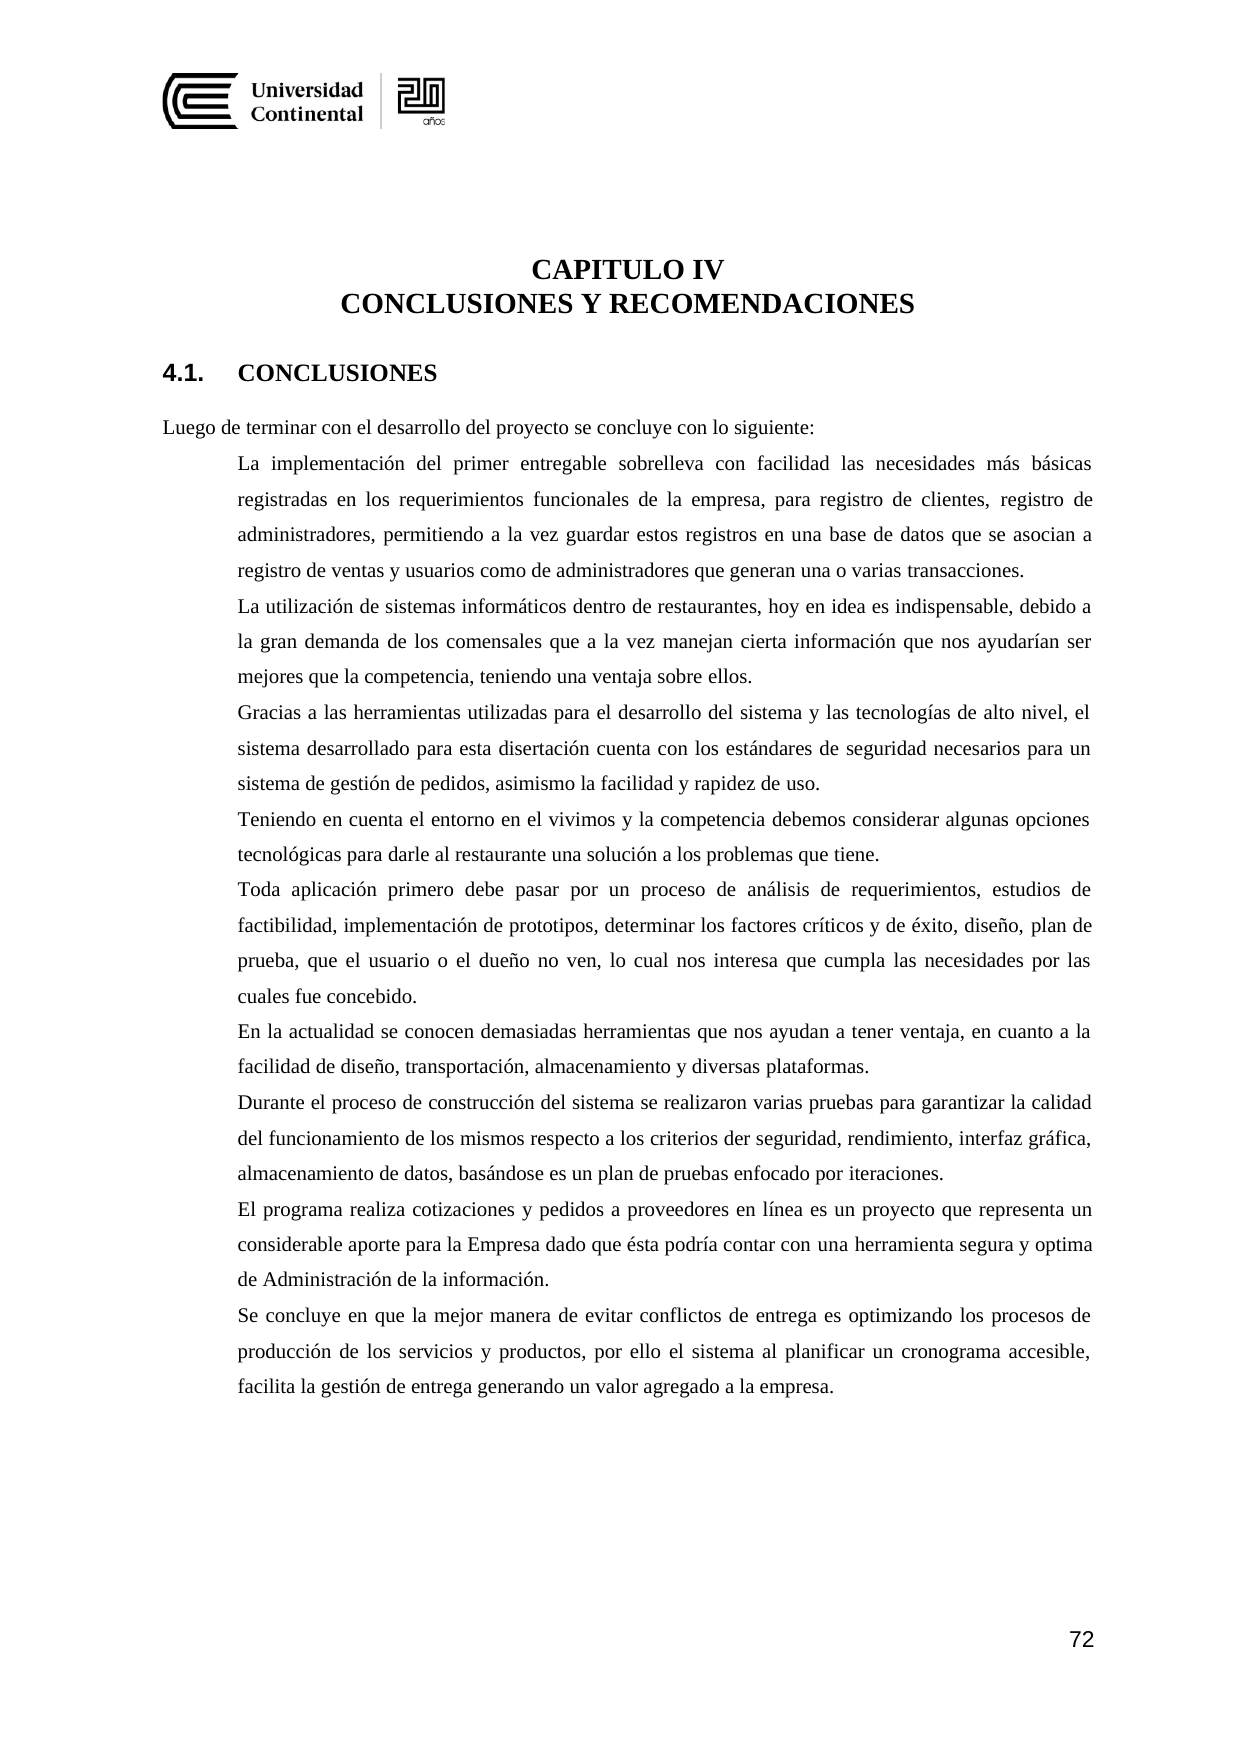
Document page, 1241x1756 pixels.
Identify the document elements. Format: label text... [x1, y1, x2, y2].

text Luego de terminar con el desarrollo del proyecto se concluye con lo siguiente: [162, 415, 1228, 439]
list Toda aplicación primero debe pasar por un proceso de análisis de requerimientos, estudios de factibilidad, implementación de prototipos, determinar los factores críticos y de éxito, diseño, plan de prueba, que el usuario o el dueño no ven, lo cual nos interesa que cumpla las necesidades por las cuales fue concebido. [200, 877, 1092, 1008]
list El programa realiza cotizaciones y pedidos a proveedores en línea es un proyecto que representa un considerable aporte para la Empresa dado que ésta podría contar con una herramienta segura y optima de Administración de la información. [200, 1197, 1093, 1291]
list La utilización de sistemas informáticos dentro de restaurantes, hoy en idea es indispensable, debido a la gran demanda de los comensales que a la vez manejan cierta información que nos ayudarían ser mejores que la competencia, teniendo una ventaja sobre ellos. [200, 594, 1092, 688]
subtitle CONCLUSIONES [162, 357, 1228, 386]
list Durante el proceso de construcción del sistema se realizaron varias pruebas para garantizar la calidad del funcionamiento de los mismos respecto a los criterios der seguridad, rendimiento, interfaz gráfica, almacenamiento de datos, basándose es un plan de pruebas enfocado por iteraciones. [200, 1090, 1093, 1185]
subtitle CONCLUSIONES Y RECOMENDACIONES [172, 286, 1084, 319]
picture [162, 73, 445, 129]
list Teniendo en cuenta el entorno en el vivimos y la competencia debemos considerar algunas opciones tecnológicas para darle al restaurante una solución a los problemas que tiene. [200, 807, 1092, 866]
list Gracias a las herramientas utilizadas para el desarrollo del sistema y las tecnologías de alto nivel, el sistema desarrollado para esta disertación cuenta con los estándares de seguridad necesarios para un sistema de gestión de pedidos, asimismo la facilidad y rapidez de uso. [200, 700, 1092, 795]
list En la actualidad se conocen demasiadas herramientas que nos ayudan a tener ventaja, en cuanto a la facilidad de diseño, transportación, almacenamiento y diversas plataformas. [200, 1019, 1092, 1078]
subtitle CAPITULO IV [172, 252, 1084, 286]
list Se concluye en que la mejor manera de evitar conflictos de entrega es optimizando los procesos de producción de los servicios y productos, por ello el sistema al planificar un cronograma accesible, facilita la gestión de entrega generando un valor agregado a la empresa. [200, 1303, 1092, 1398]
list La implementación del primer entregable sobrelleva con facilidad las necesidades más básicas registradas en los requerimientos funcionales de la empresa, para registro de clientes, registro de administradores, permitiendo a la vez guardar estos registros en una base de datos que se asocian a registro de ventas y usuarios como de administradores que generan una o varias transacciones. [200, 451, 1093, 582]
